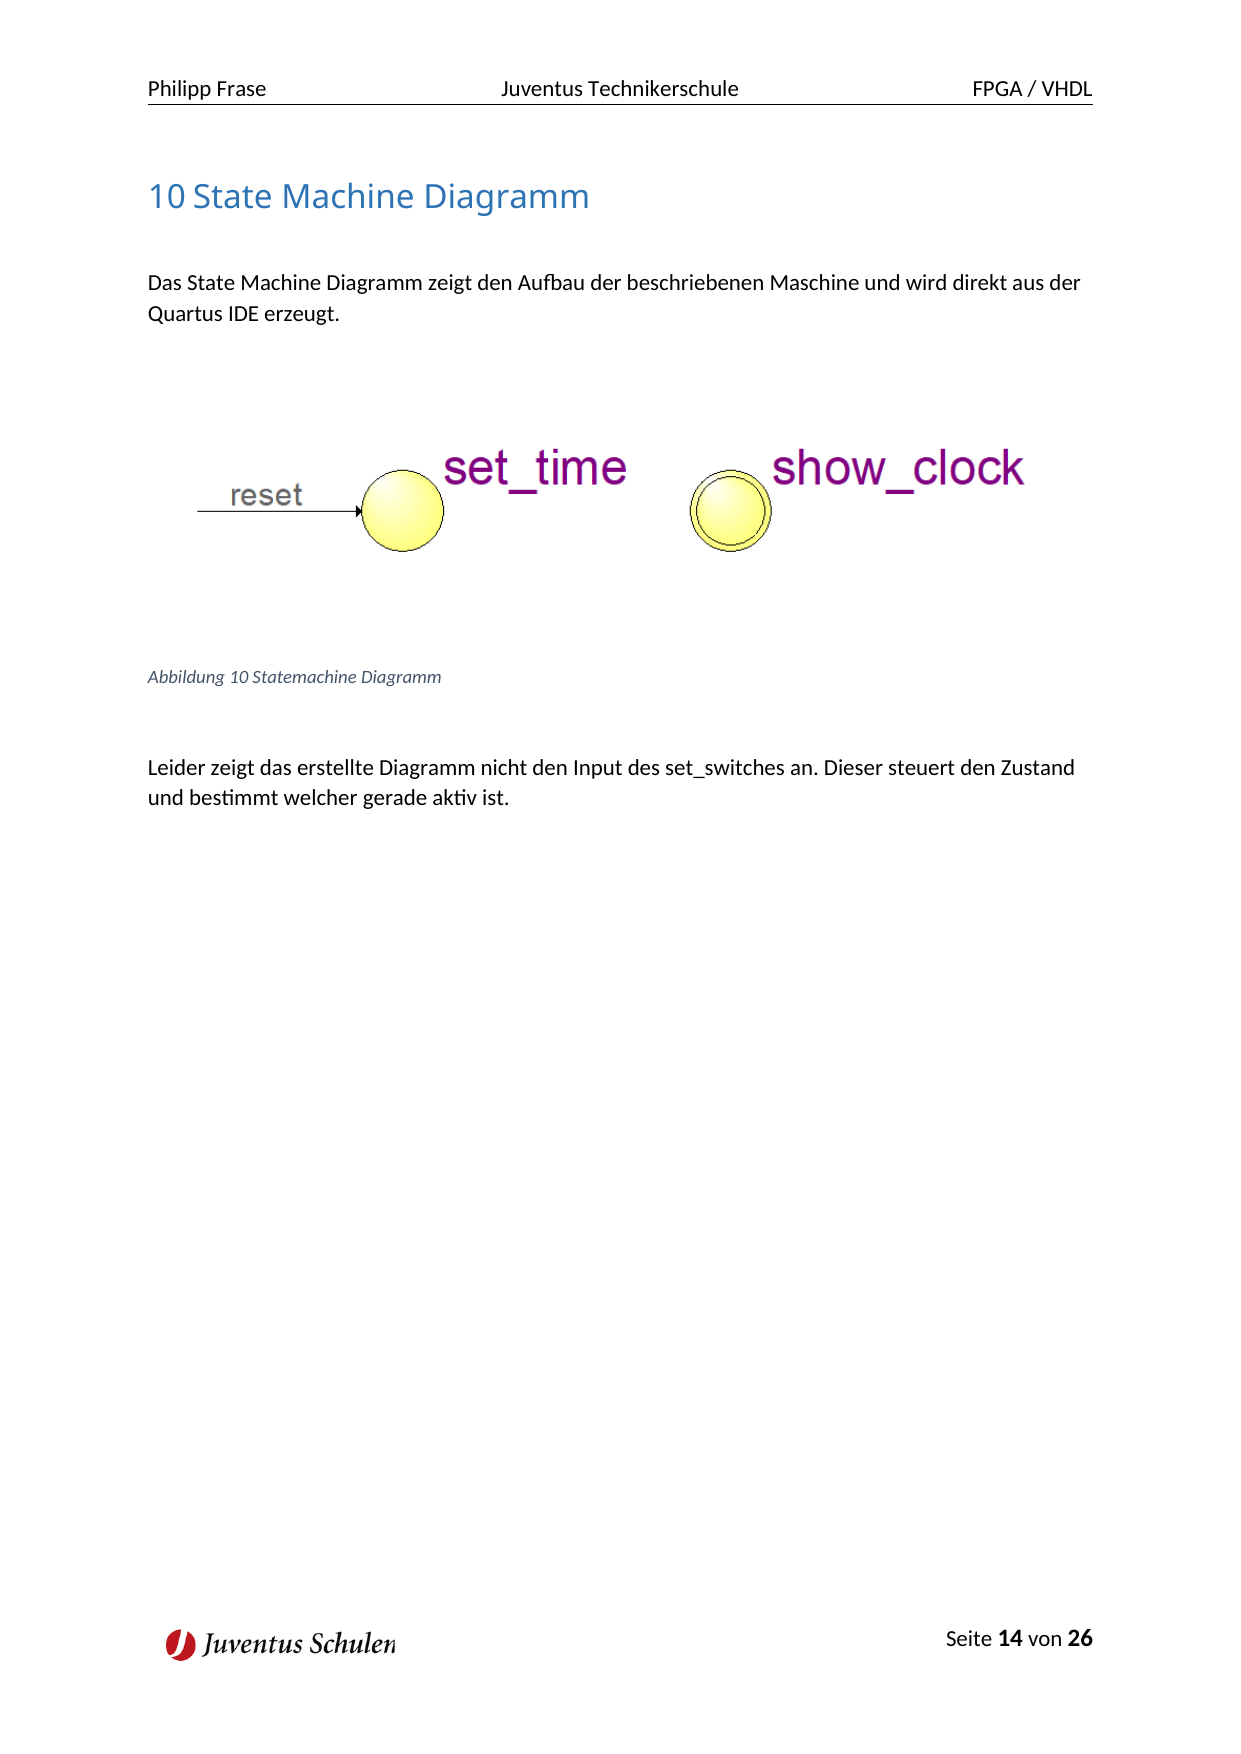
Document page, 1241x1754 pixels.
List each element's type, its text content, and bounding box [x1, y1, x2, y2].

subtitle State Machine Diagramm [148, 173, 1093, 218]
picture [147, 1619, 395, 1666]
text Das State Machine Diagramm zeigt den Aufbau der beschriebenen Maschine und wird direkt aus der Quartus IDE erzeugt. [148, 268, 1093, 327]
picture [147, 392, 1088, 652]
text Leider zeigt das erstellte Diagramm nicht den Input des set_switches an. Dieser steuert den Zustand und bestimmt welcher gerade aktiv ist. [148, 688, 1093, 811]
